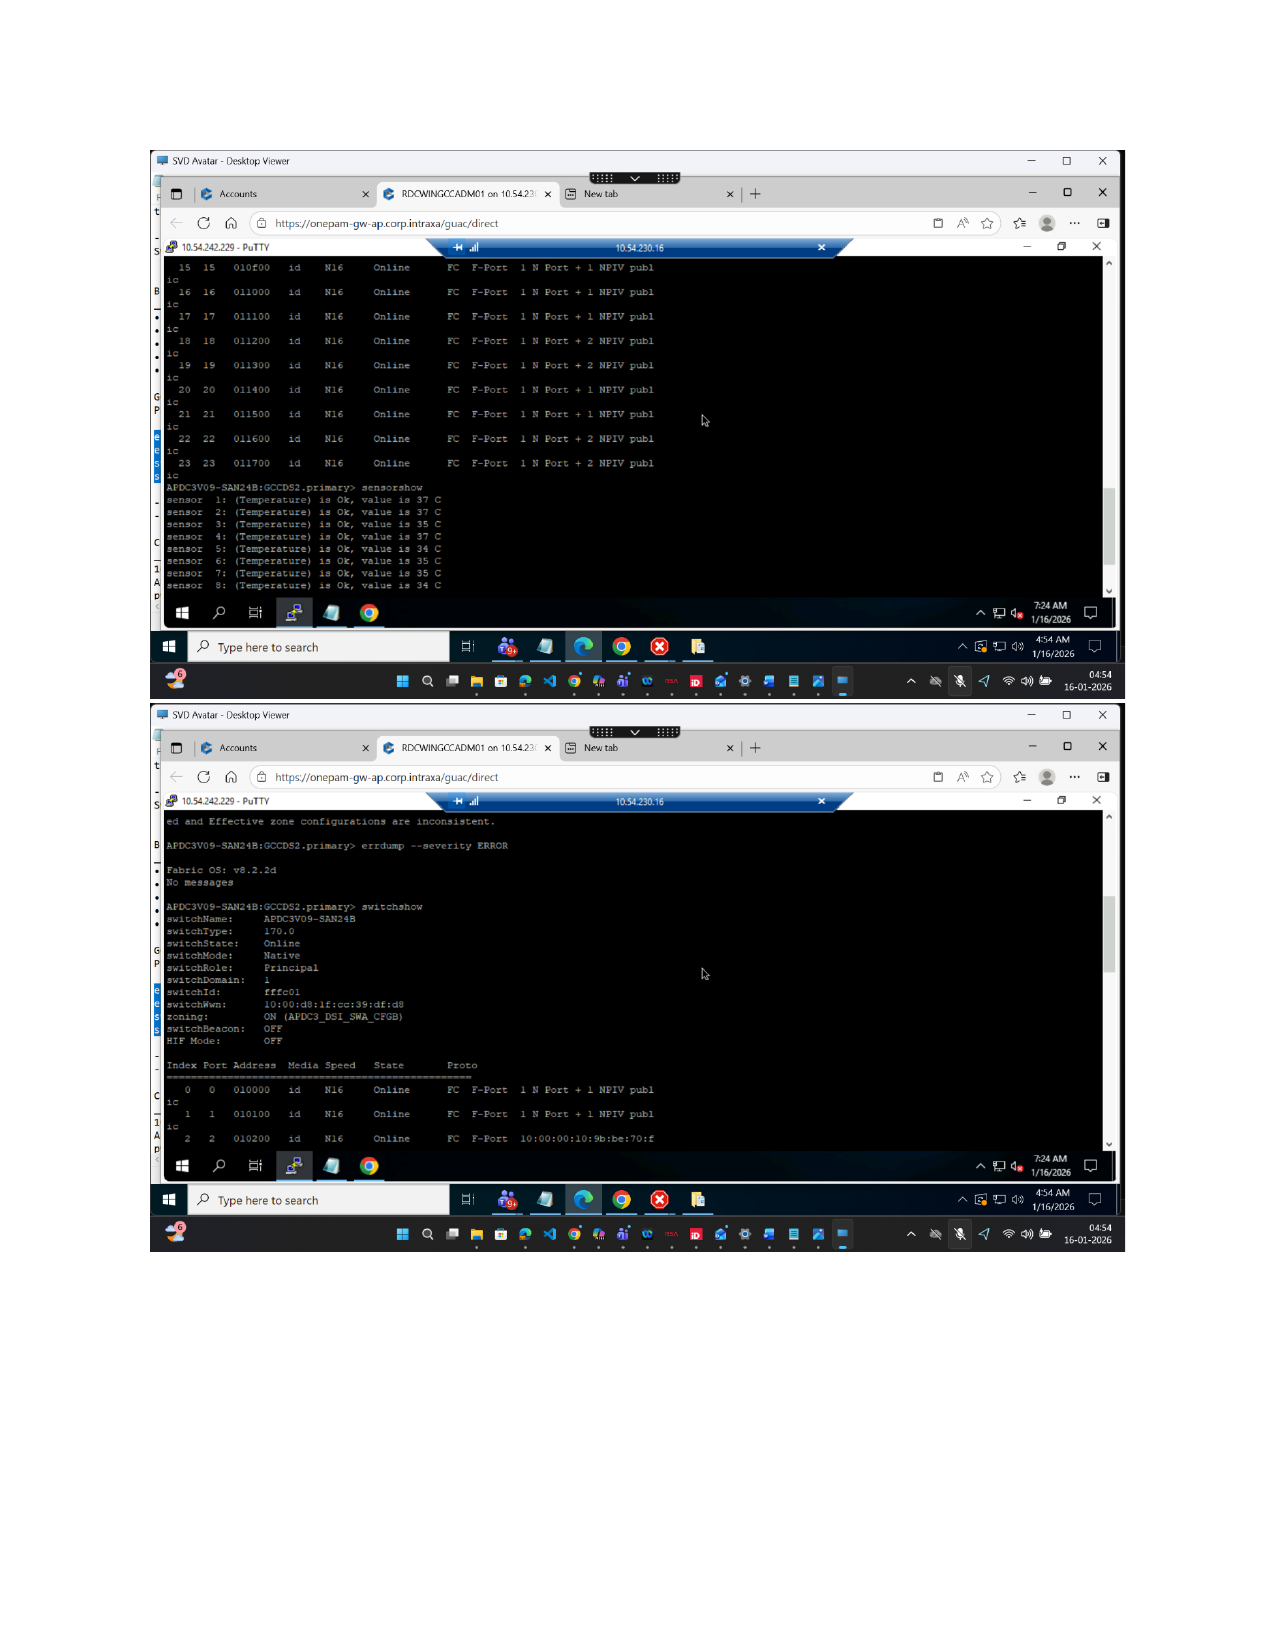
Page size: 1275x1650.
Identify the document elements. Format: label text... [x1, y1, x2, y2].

picture [150, 703, 1125, 1252]
picture [150, 150, 1125, 699]
